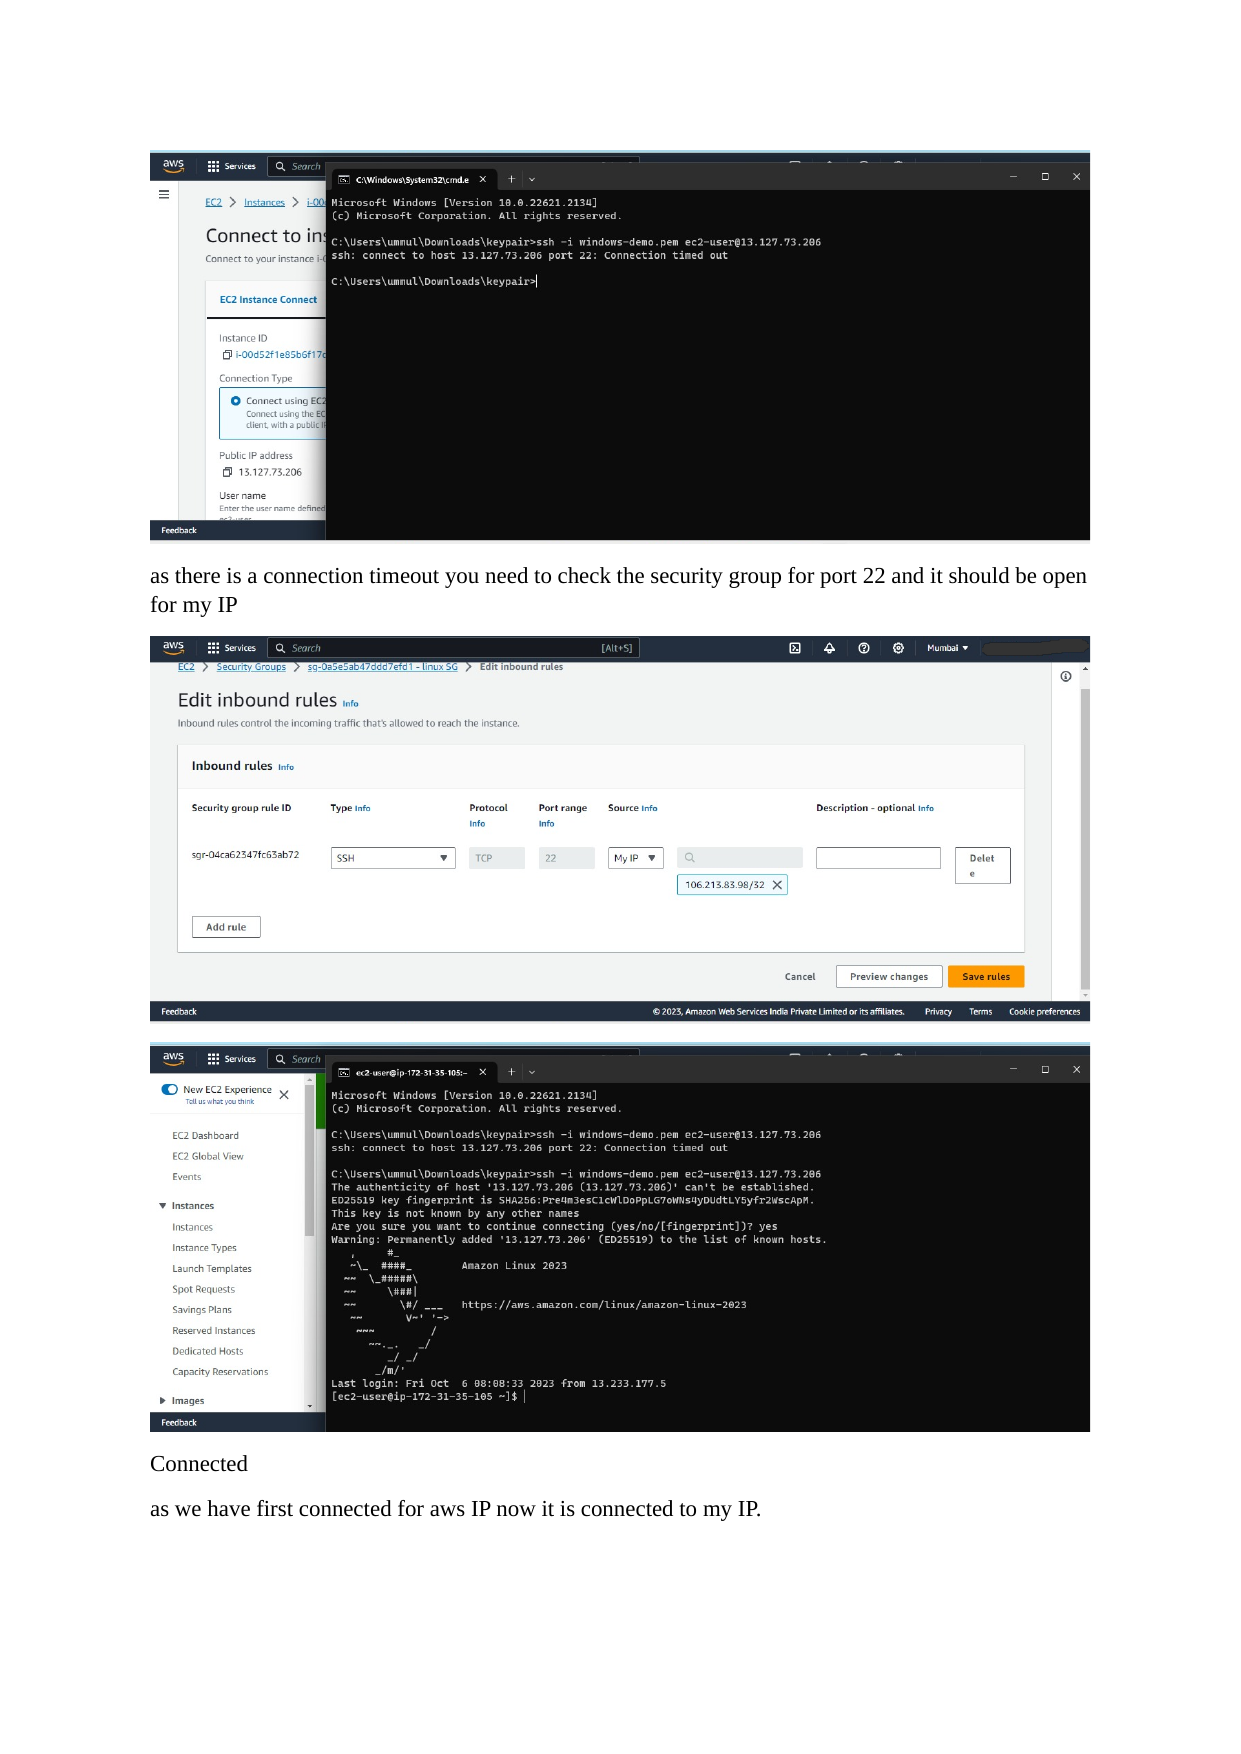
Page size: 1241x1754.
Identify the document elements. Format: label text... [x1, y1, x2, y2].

text as there is a connection timeout you need to check the security group for port 22 and it should be open for my IP [150, 563, 1090, 617]
picture [150, 150, 1091, 544]
picture [150, 1042, 1091, 1432]
picture [150, 636, 1091, 1024]
text Connected [150, 1450, 1090, 1477]
text as we have first connected for aws IP now it is connected to my IP. [150, 1495, 1090, 1522]
